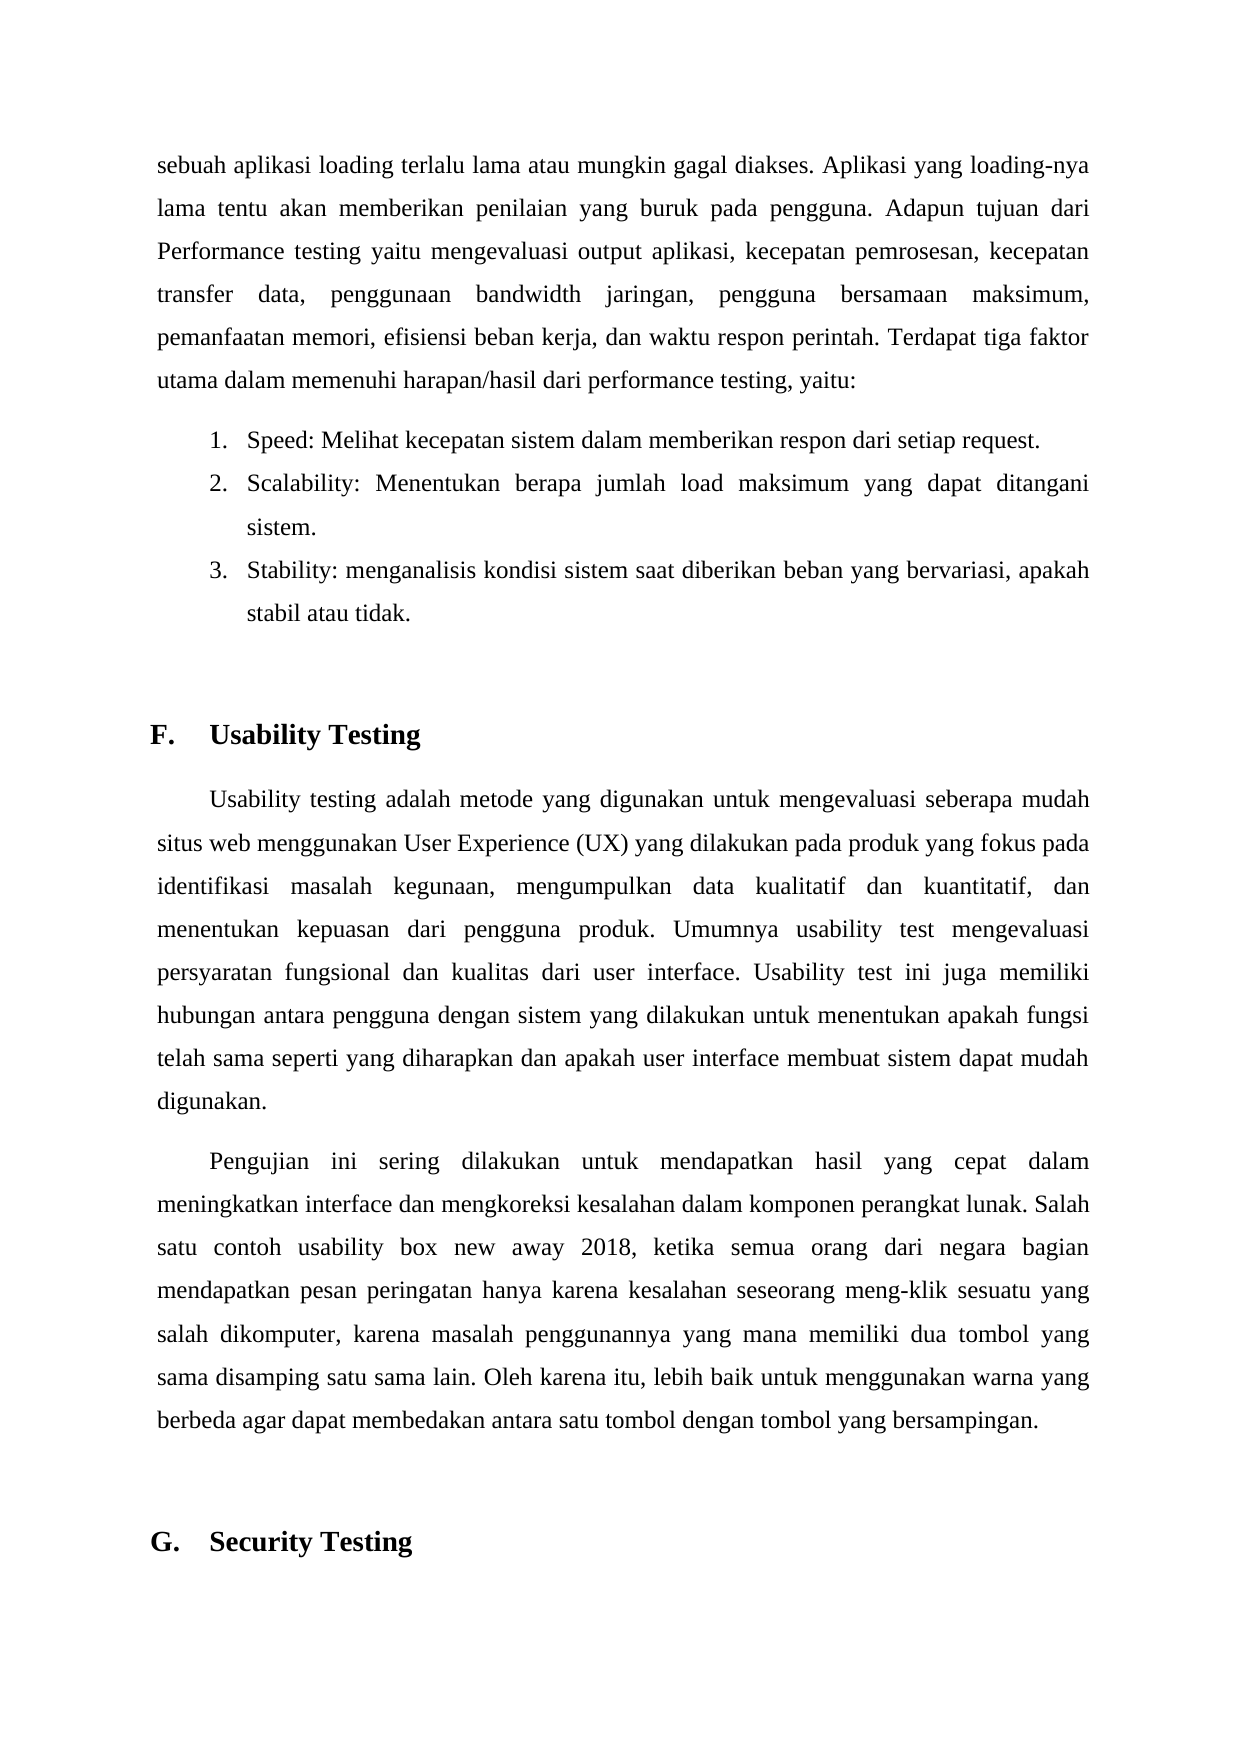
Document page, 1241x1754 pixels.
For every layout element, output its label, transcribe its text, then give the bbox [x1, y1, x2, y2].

list Speed: Melihat kecepatan sistem dalam memberikan respon dari setiap request. [209, 425, 1090, 454]
text Usability testing adalah metode yang digunakan untuk mengevaluasi seberapa mudah situs web menggunakan User Experience (UX) yang dilakukan pada produk yang fokus pada identifikasi masalah kegunaan, mengumpulkan data kualitatif dan kuantitatif, dan menentukan kepuasan dari pengguna produk. Umumnya usability test mengevaluasi persyaratan fungsional dan kualitas dari user interface. Usability test ini juga memiliki hubungan antara pengguna dengan sistem yang dilakukan untuk menentukan apakah fungsi telah sama seperti yang diharapkan dan apakah user interface membuat sistem dapat mudah digunakan. [157, 784, 1090, 1115]
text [157, 150, 1090, 394]
list Security Testing [150, 1524, 1090, 1558]
list Stability: menganalisis kondisi sistem saat diberikan beban yang bervariasi, apakah stabil atau tidak. [209, 555, 1090, 627]
list Scalability: Menentukan berapa jumlah load maksimum yang dapat ditangani sistem. [209, 468, 1090, 540]
text Pengujian ini sering dilakukan untuk mendapatkan hasil yang cepat dalam meningkatkan interface dan mengkoreksi kesalahan dalam komponen perangkat lunak. Salah satu contoh usability box new away 2018, ketika semua orang dari negara bagian mendapatkan pesan peringatan hanya karena kesalahan seseorang meng-klik sesuatu yang salah dikomputer, karena masalah penggunannya yang mana memiliki dua tombol yang sama disamping satu sama lain. Oleh karena itu, lebih baik untuk menggunakan warna yang berbeda agar dapat membedakan antara satu tombol dengan tombol yang bersampingan. [157, 1146, 1090, 1434]
list Usability Testing [150, 717, 1090, 751]
